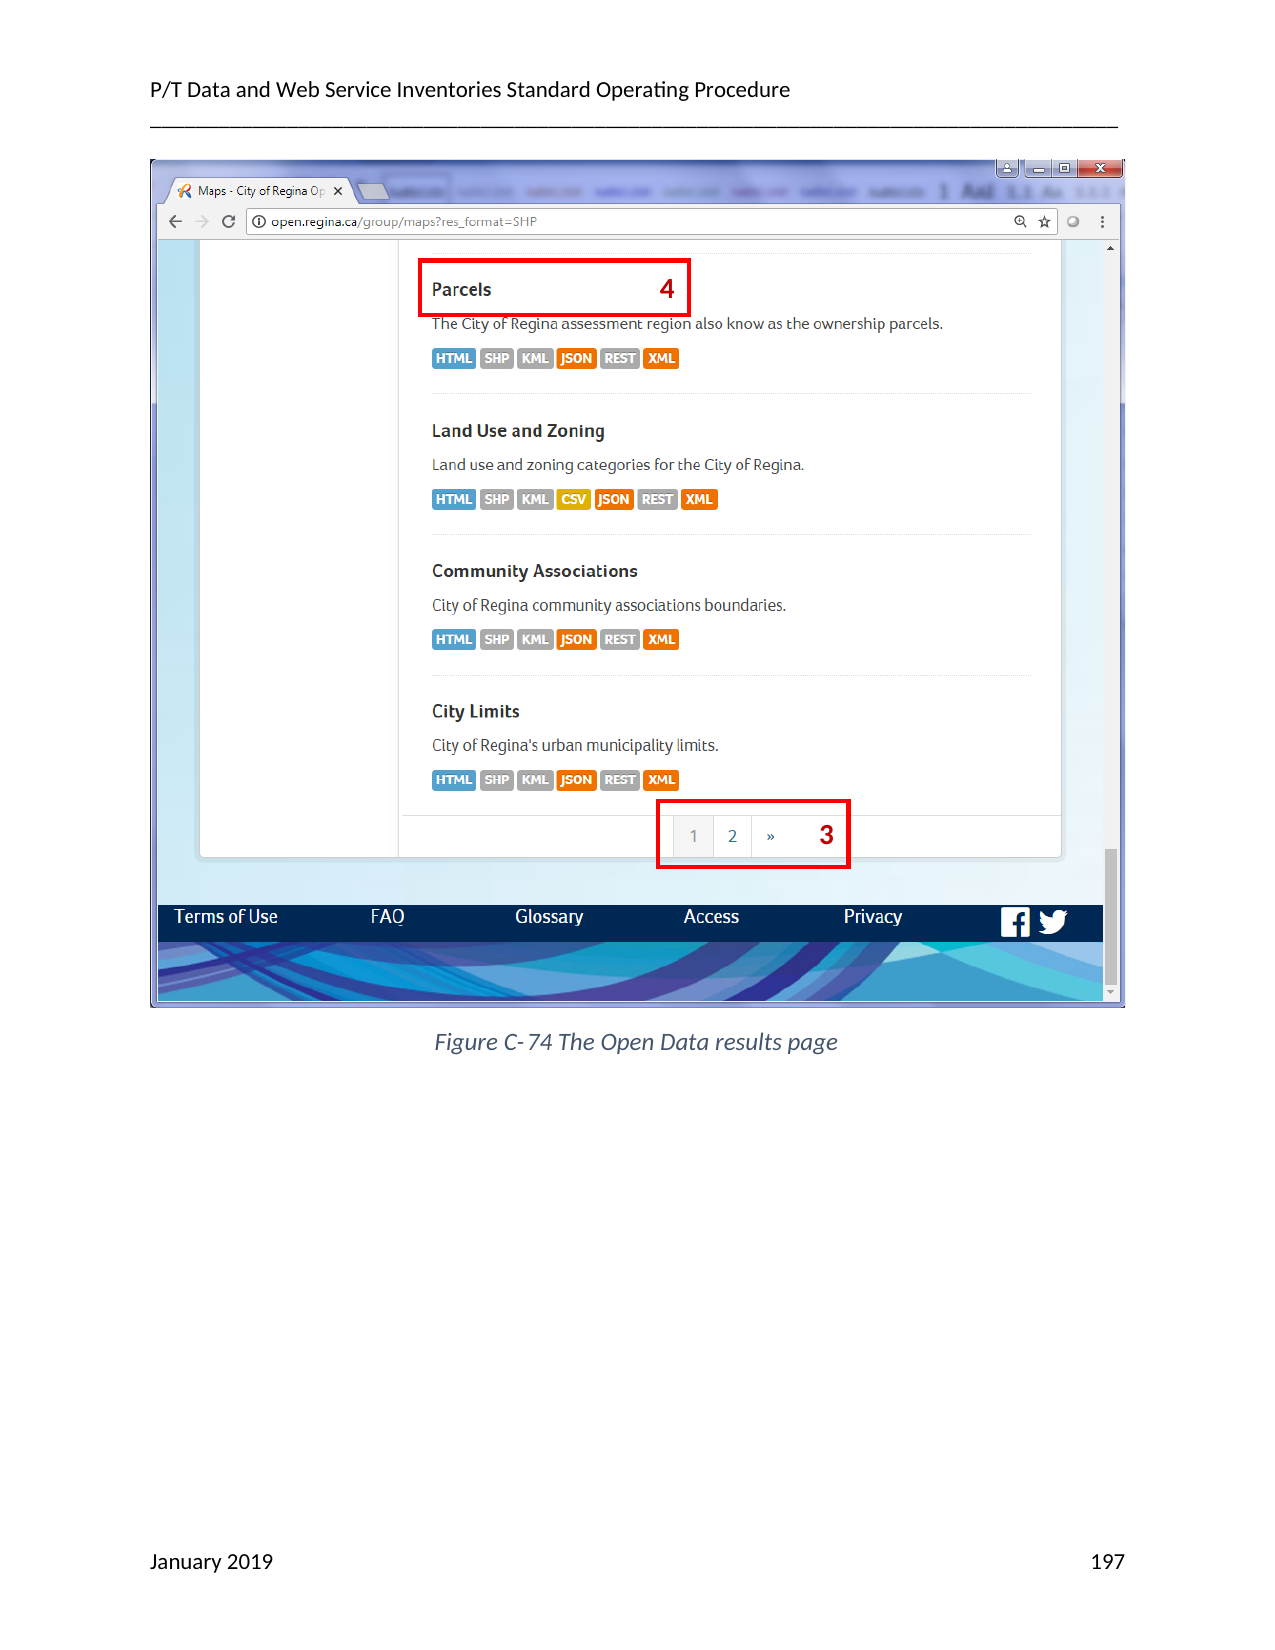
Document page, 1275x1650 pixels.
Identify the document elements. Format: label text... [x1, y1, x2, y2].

picture [150, 159, 1125, 1008]
